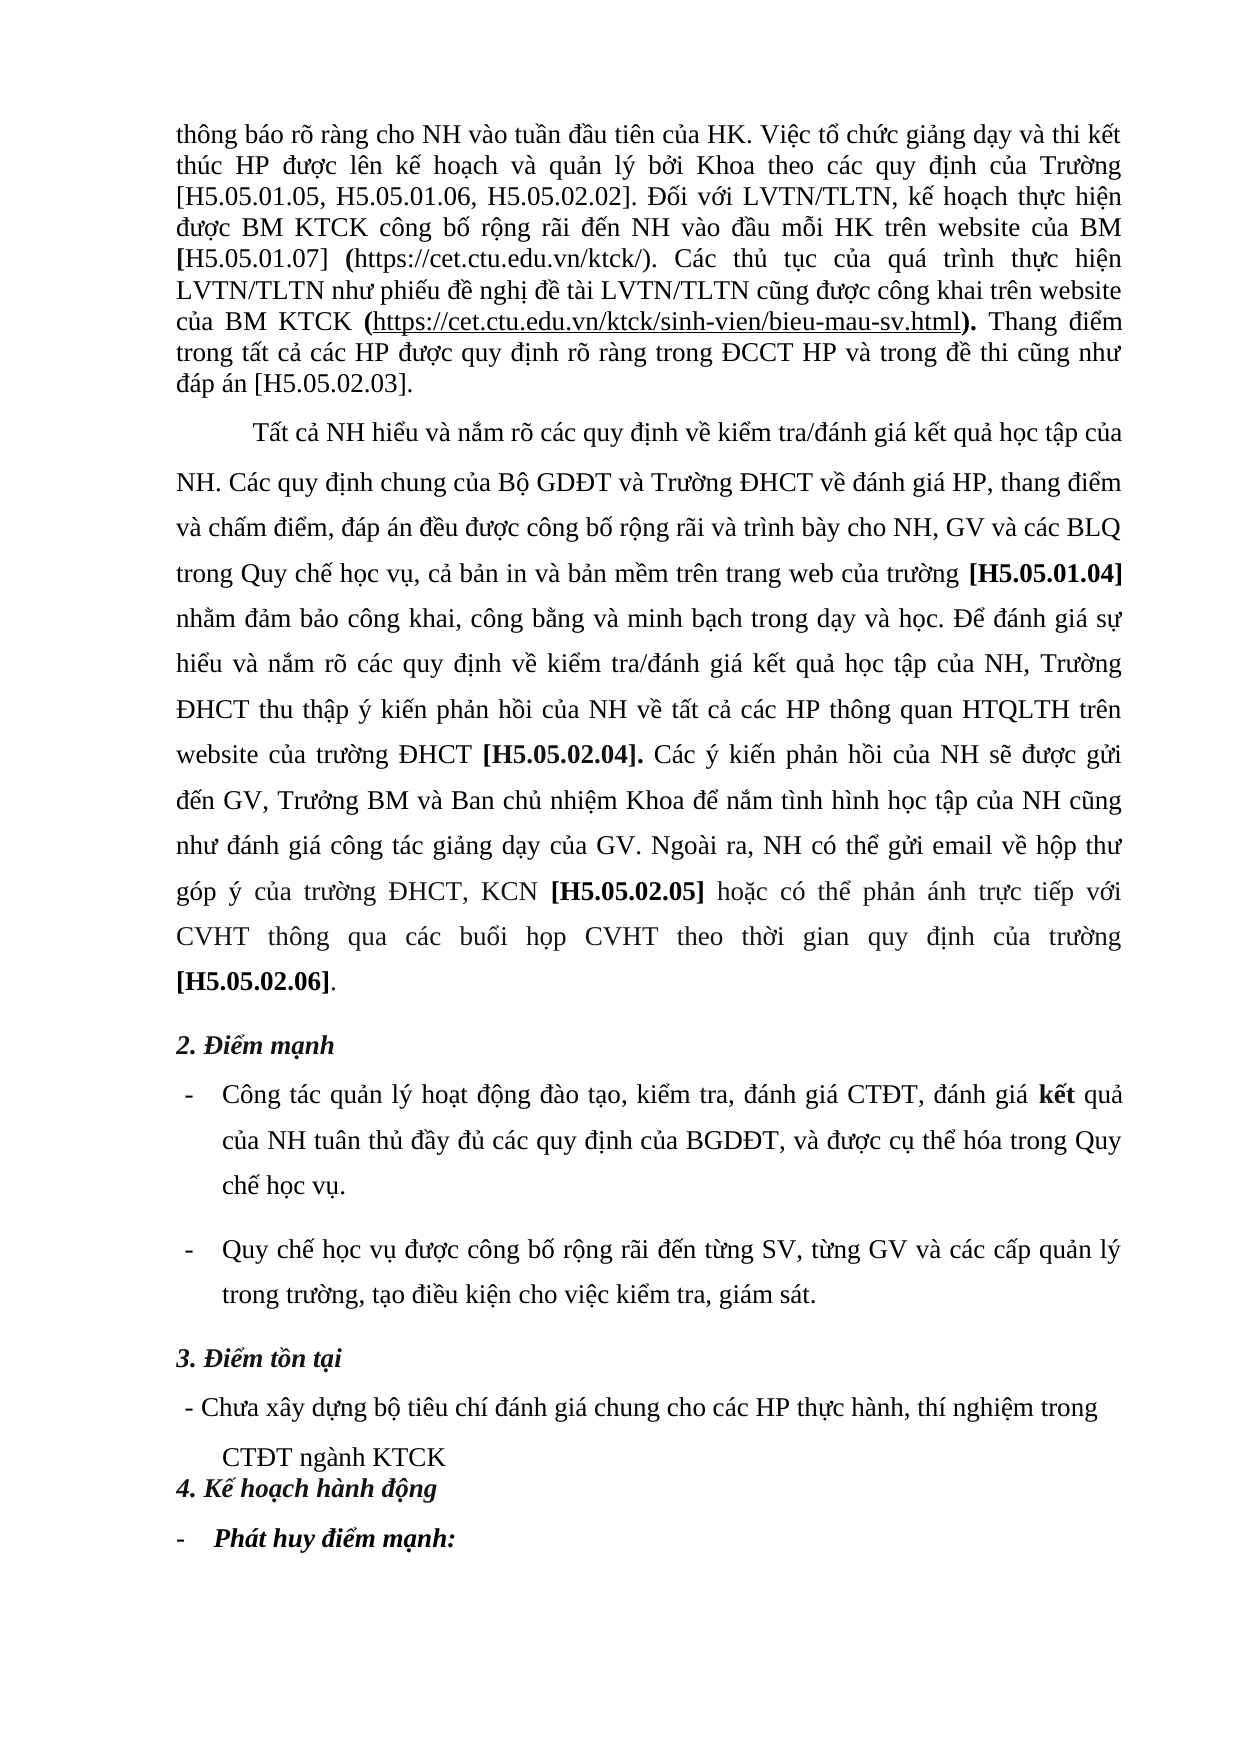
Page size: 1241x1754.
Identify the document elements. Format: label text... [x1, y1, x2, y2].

list Quy chế học vụ được công bố rộng rãi đến từng SV, từng GV và các cấp quản lý trong trường, tạo điều kiện cho việc kiểm tra, giám sát. [184, 1233, 1123, 1309]
list Phát huy điểm mạnh: [176, 1522, 1123, 1553]
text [176, 118, 1123, 398]
text CTĐT ngành KTCK [222, 1441, 1123, 1472]
text 4. Kế hoạch hành động [176, 1472, 1123, 1503]
text Tất cả NH hiểu và nắm rõ các quy định về kiểm tra/đánh giá kết quả học tập của [150, 416, 1123, 447]
text 2. Điểm mạnh [176, 1029, 1123, 1060]
text - Chưa xây dựng bộ tiêu chí đánh giá chung cho các HP thực hành, thí nghiệm trong [184, 1392, 1123, 1423]
text NH. Các quy định chung của Bộ GDĐT và Trường ĐHCT về đánh giá HP, thang điểm và chấm điểm, đáp án đều được công bố rộng rãi và trình bày cho NH, GV và các BLQ trong Quy chế học vụ, cả bản in và bản mềm trên trang web của trường [H5.05.01.04] nhằm đảm bảo công khai, công bằng và minh bạch trong dạy và học. Để đánh giá sự hiểu và nắm rõ các quy định về kiểm tra/đánh giá kết quả học tập của NH, Trường ĐHCT thu thập ý kiến phản hồi của NH về tất cả các HP thông quan HTQLTH trên website của trường ĐHCT [H5.05.02.04]. Các ý kiến phản hồi của NH sẽ được gửi đến GV, Trưởng BM và Ban chủ nhiệm Khoa để nắm tình hình học tập của NH cũng như đánh giá công tác giảng dạy của GV. Ngoài ra, NH có thể gửi email về hộp thư góp ý của trường ĐHCT, KCN [H5.05.02.05] hoặc có thể phản ánh trực tiếp với CVHT thông qua các buổi họp CVHT theo thời gian quy định của trường [H5.05.02.06]. [176, 466, 1123, 997]
list Công tác quản lý hoạt động đào tạo, kiểm tra, đánh giá CTĐT, đánh giá kết quả của NH tuân thủ đầy đủ các quy định của BGDĐT, và được cụ thể hóa trong Quy chế học vụ. [184, 1079, 1123, 1201]
text 3. Điểm tồn tại [176, 1342, 1123, 1373]
